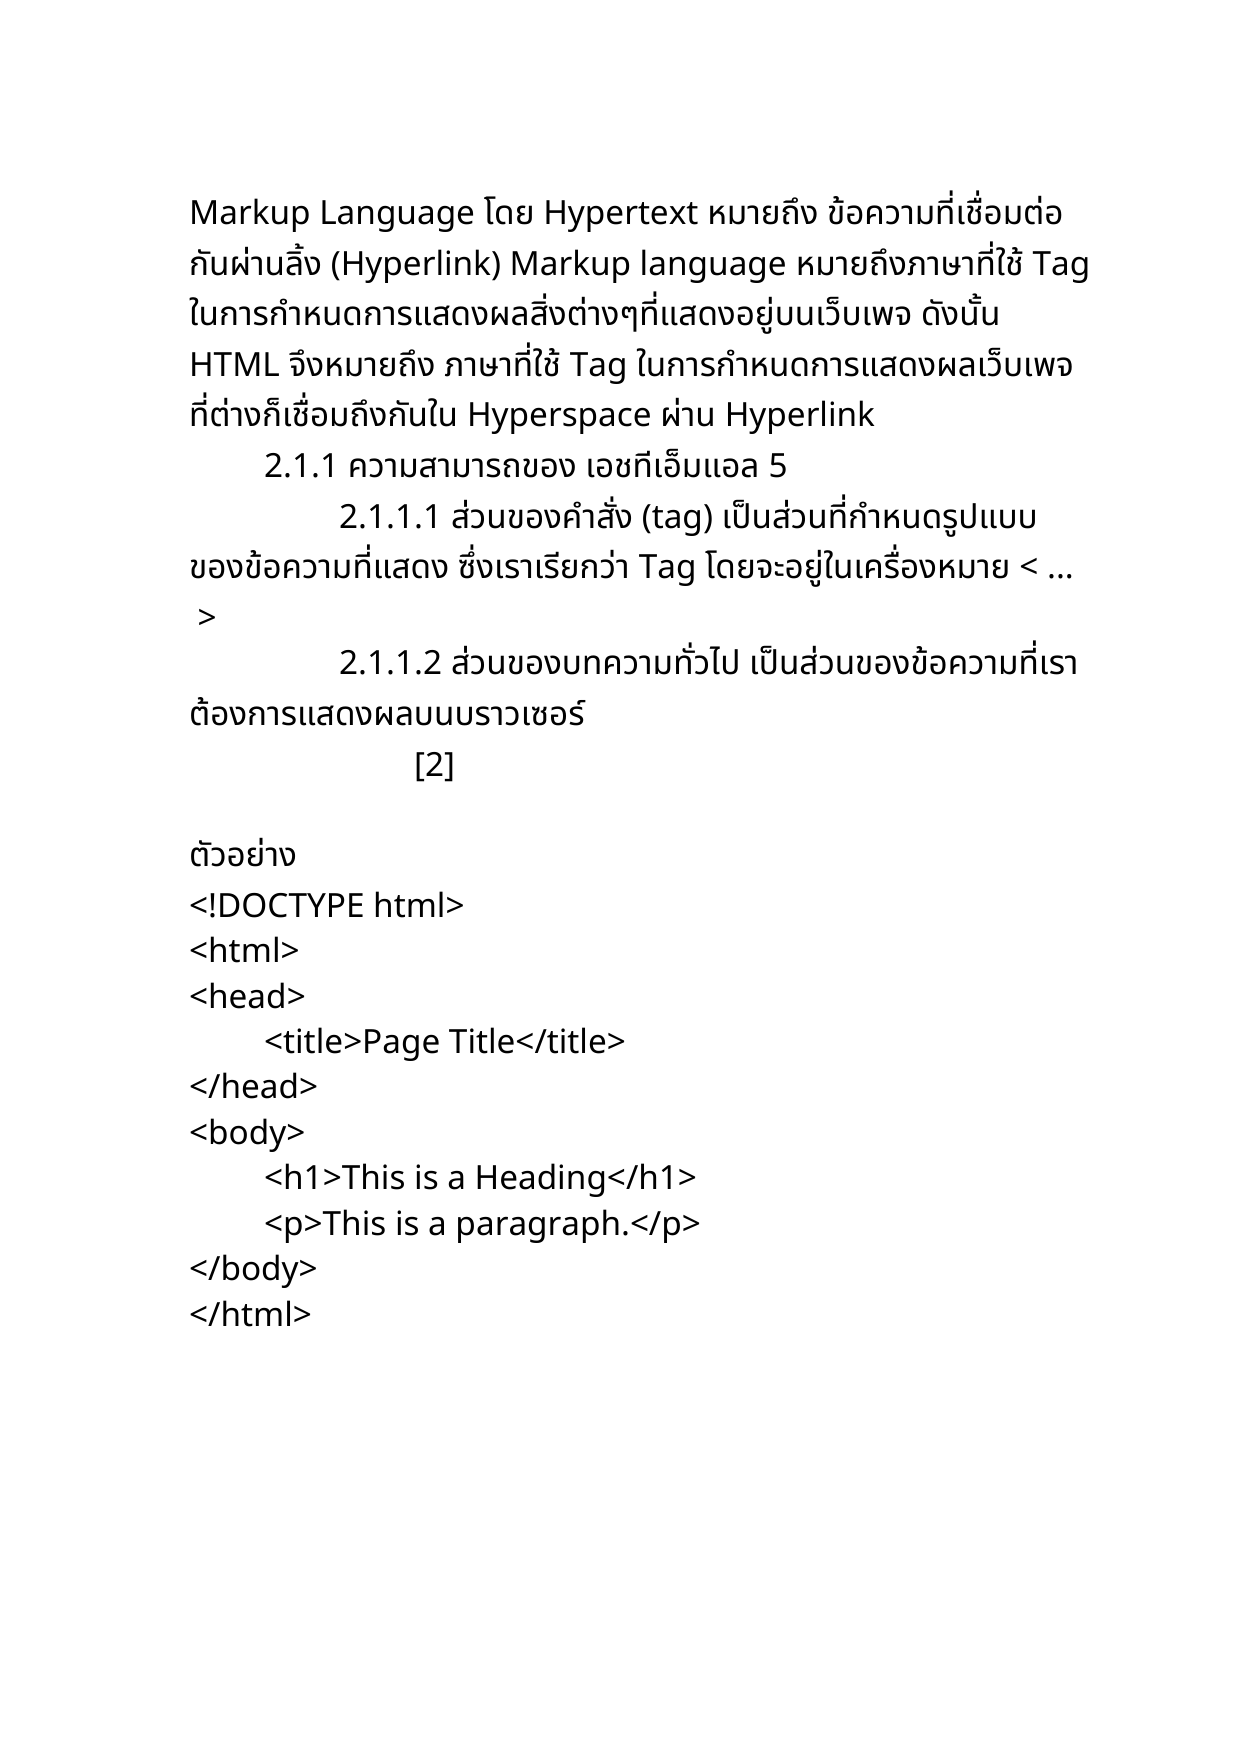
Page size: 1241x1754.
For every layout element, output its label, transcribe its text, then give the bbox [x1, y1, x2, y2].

text 2.1.1.1 ส่วนของคำสั่ง (tag) เป็นส่วนที่กำหนดรูปแบบของข้อความที่แสดง ซึ่งเราเรียกว่า Tag โดยจะอยู่ในเครื่องหมาย < ... > [189, 492, 1090, 639]
text ตัวอย่าง [189, 831, 1090, 882]
text 2.1.1.2 ส่วนของบทความทั่วไป เป็นส่วนของข้อความที่เราต้องการแสดงผลบนบราวเซอร์ [2] [189, 639, 1090, 786]
text 2.1.1 ความสามารถของ เอชทีเอ็มแอล 5 [189, 442, 1090, 492]
text <title>Page Title</title> [189, 1018, 1090, 1063]
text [189, 189, 1090, 442]
text <!DOCTYPE html> [189, 882, 1090, 927]
text </body> [189, 1245, 1090, 1290]
text <p>This is a paragraph.</p> [189, 1199, 1090, 1245]
text </head> [189, 1063, 1090, 1109]
text <h1>This is a Heading</h1> [189, 1154, 1090, 1199]
text <head> [189, 972, 1090, 1018]
text <html> [189, 927, 1090, 972]
text </html> [189, 1290, 1090, 1336]
text <body> [189, 1109, 1090, 1154]
